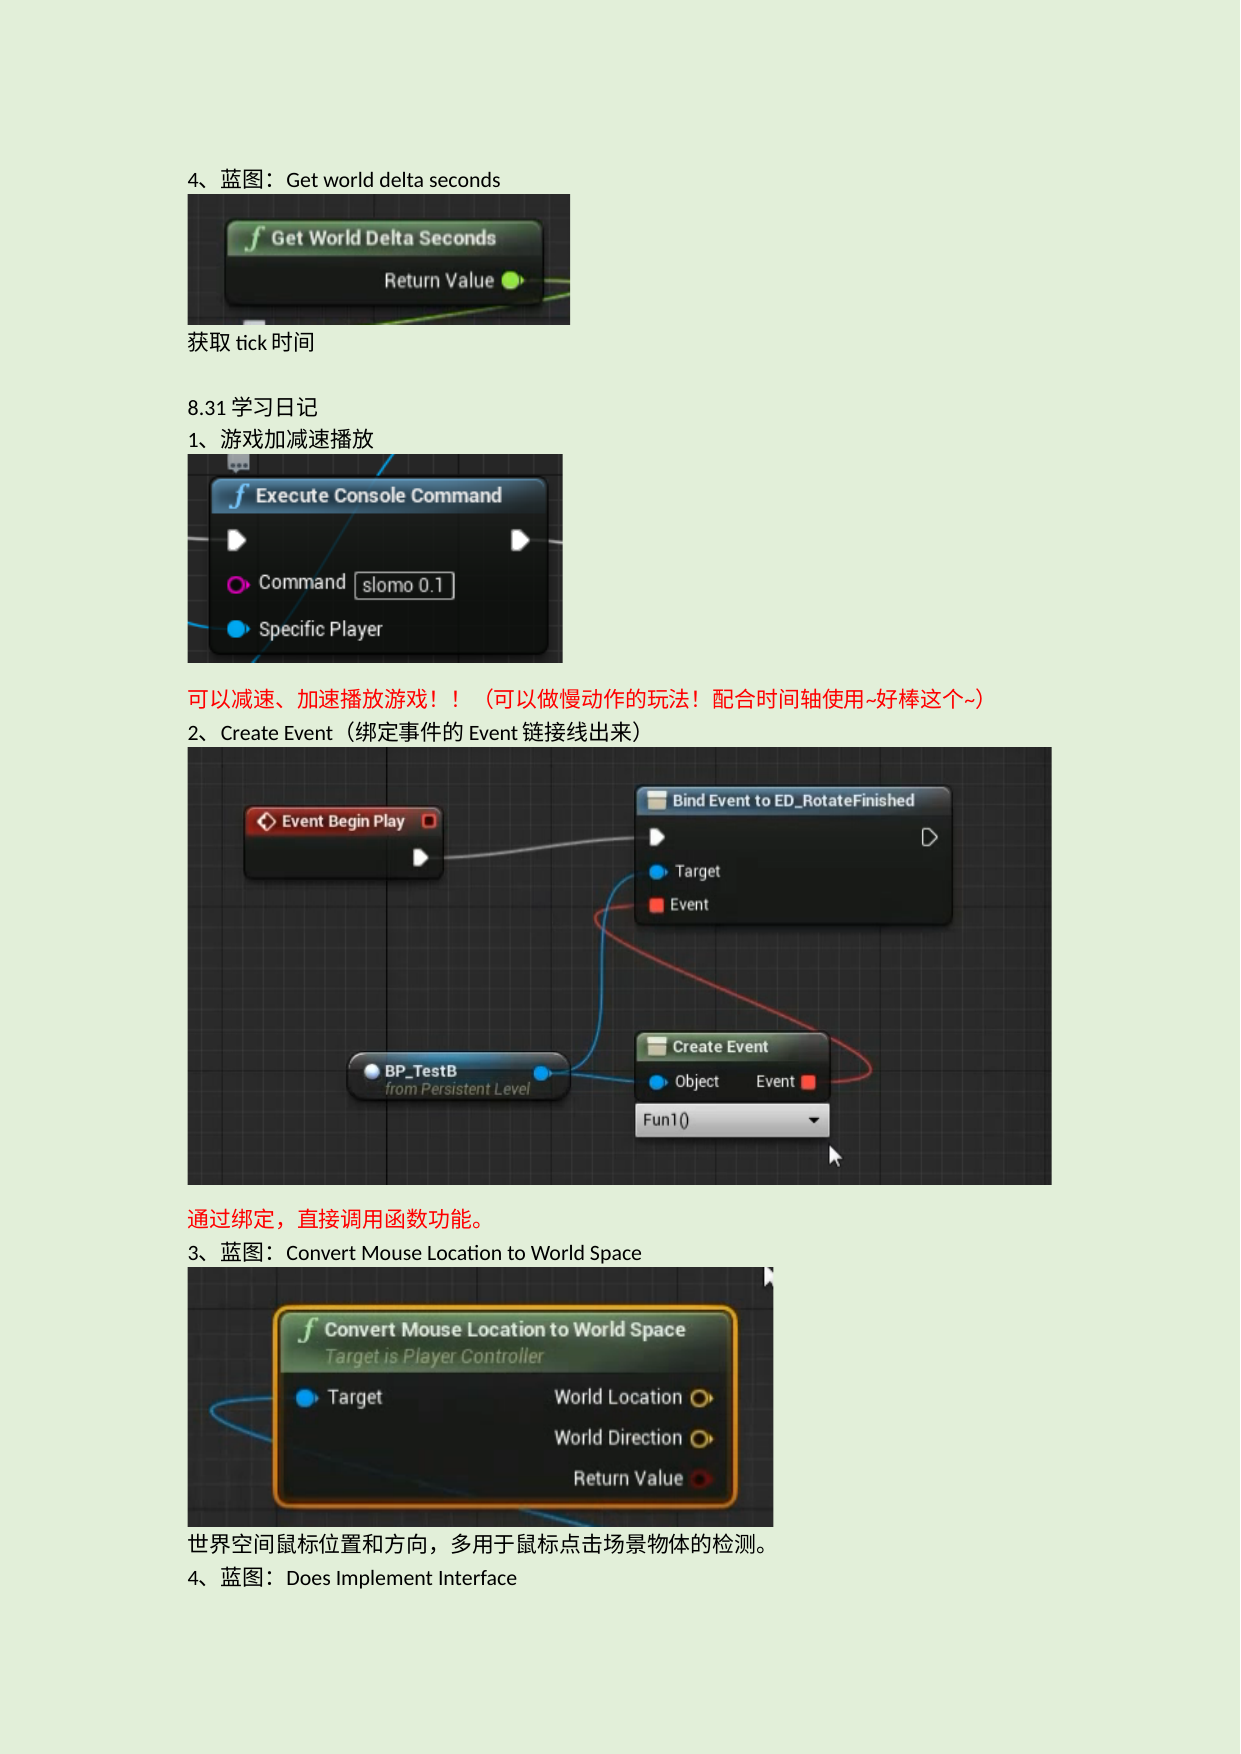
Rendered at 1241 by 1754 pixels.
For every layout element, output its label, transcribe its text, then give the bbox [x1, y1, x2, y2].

text 3、蓝图：Convert Mouse Location to World Space [187, 1234, 1053, 1267]
text 世界空间鼠标位置和方向，多用于鼠标点击场景物体的检测。 [187, 1527, 1053, 1559]
text 可以减速、加速播放游戏！！（可以做慢动作的玩法！配合时间轴使用~好棒这个~） [187, 682, 1053, 714]
list 8.31学习日记 [187, 389, 1053, 422]
picture [187, 454, 563, 663]
picture [187, 747, 1052, 1185]
text 2、Create Event（绑定事件的Event链接线出来） [187, 714, 1053, 747]
text 4、蓝图：Does Implement Interface [187, 1559, 1053, 1592]
list 游戏加减速播放 [187, 422, 1053, 454]
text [187, 162, 1053, 194]
picture [187, 194, 571, 325]
picture [187, 1267, 774, 1527]
text 通过绑定，直接调用函数功能。 [187, 1202, 1053, 1234]
text 获取tick时间 [187, 324, 1053, 357]
